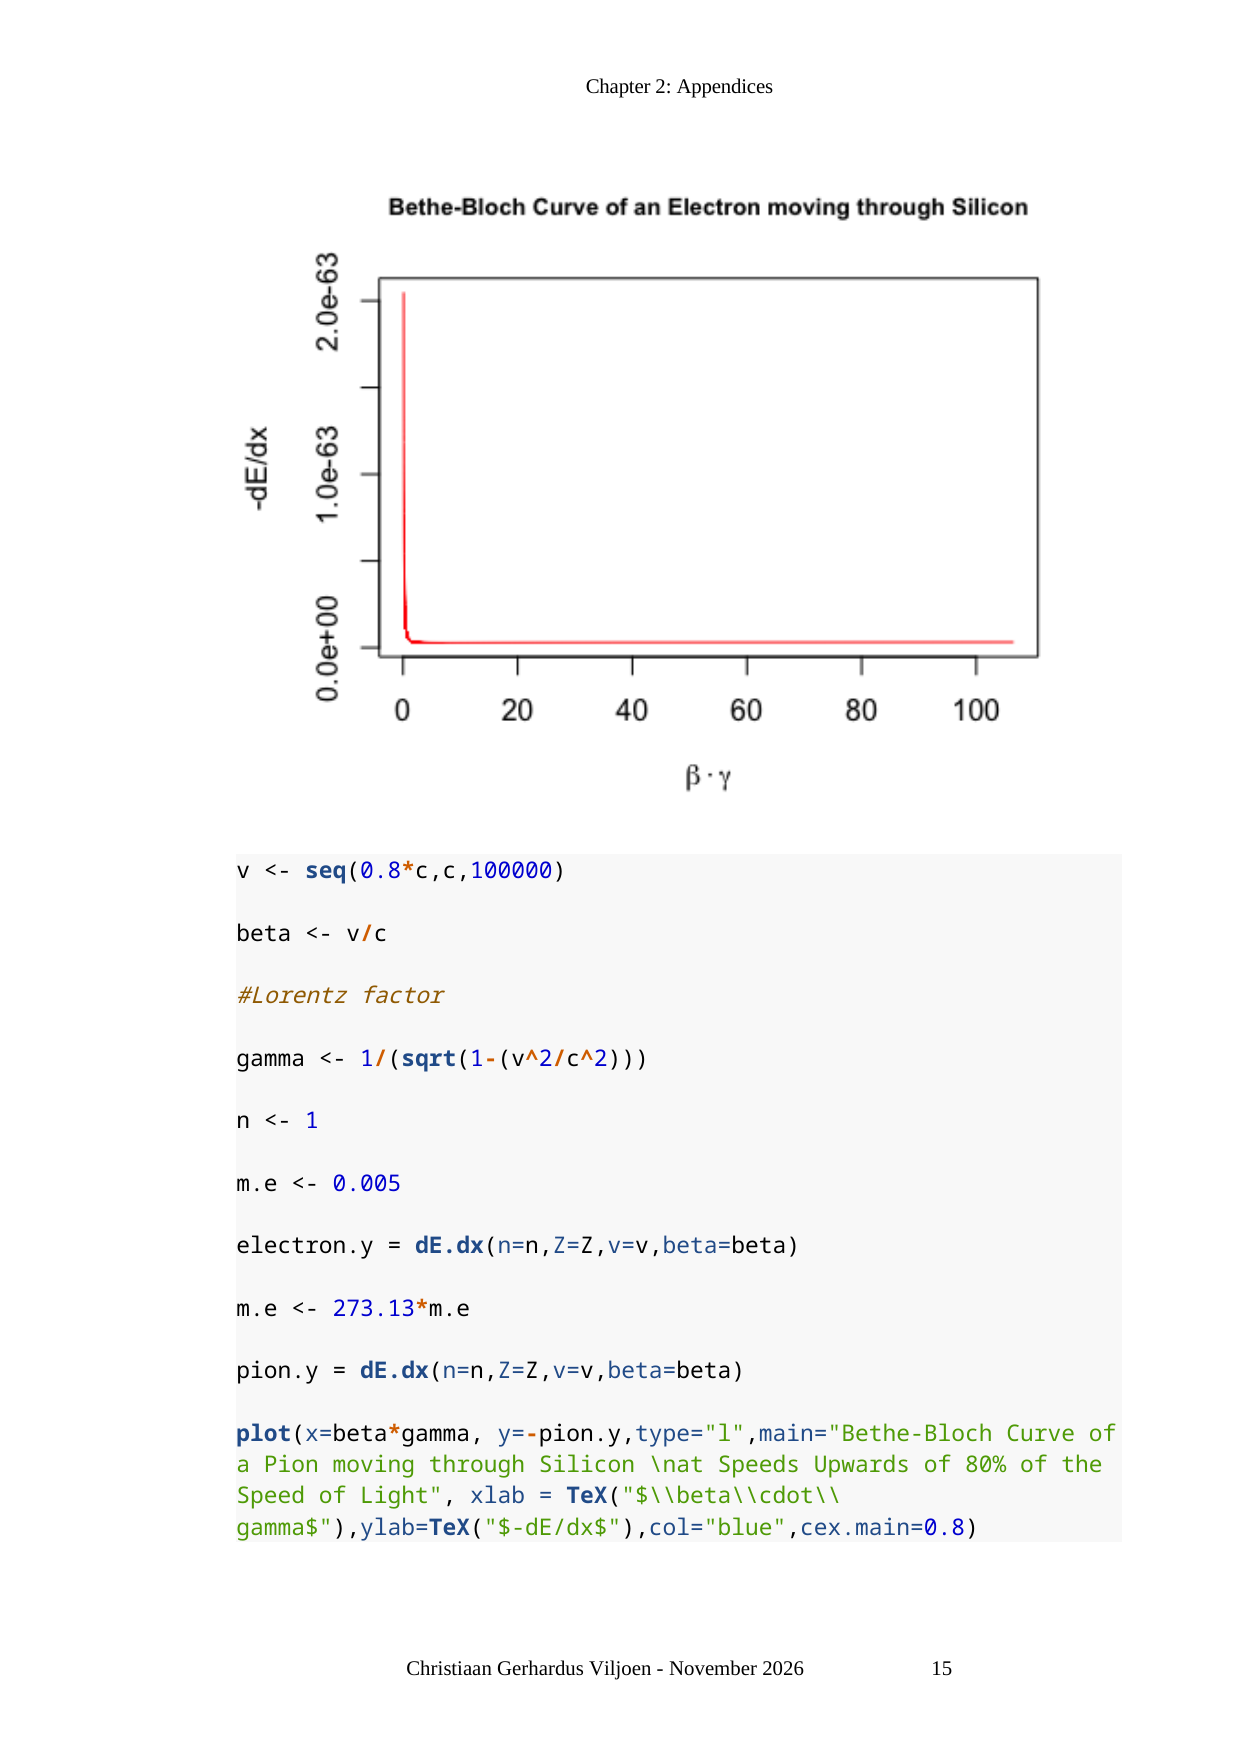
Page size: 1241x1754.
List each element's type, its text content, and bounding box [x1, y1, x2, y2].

text v <- seq(0.8*c,c,100000) beta <- v/c #Lorentz factor gamma <- 1/(sqrt(1-(v^2/c^2))) n <- 1 m.e <- 0.005 electron.y = dE.dx(n=n,Z=Z,v=v,beta=beta) m.e <- 273.13*m.e pion.y = dE.dx(n=n,Z=Z,v=v,beta=beta) plot(x=beta*gamma, y=-pion.y,type="l",main="Bethe-Bloch Curve of a Pion moving through Silicon \nat Speeds Upwards of 80% of the Speed of Light", xlab = TeX("$\\beta\\cdot\\gamma$"),ylab=TeX("$-dE/dx$"),col="blue",cex.main=0.8) [236, 854, 1122, 1542]
picture [236, 135, 1112, 836]
